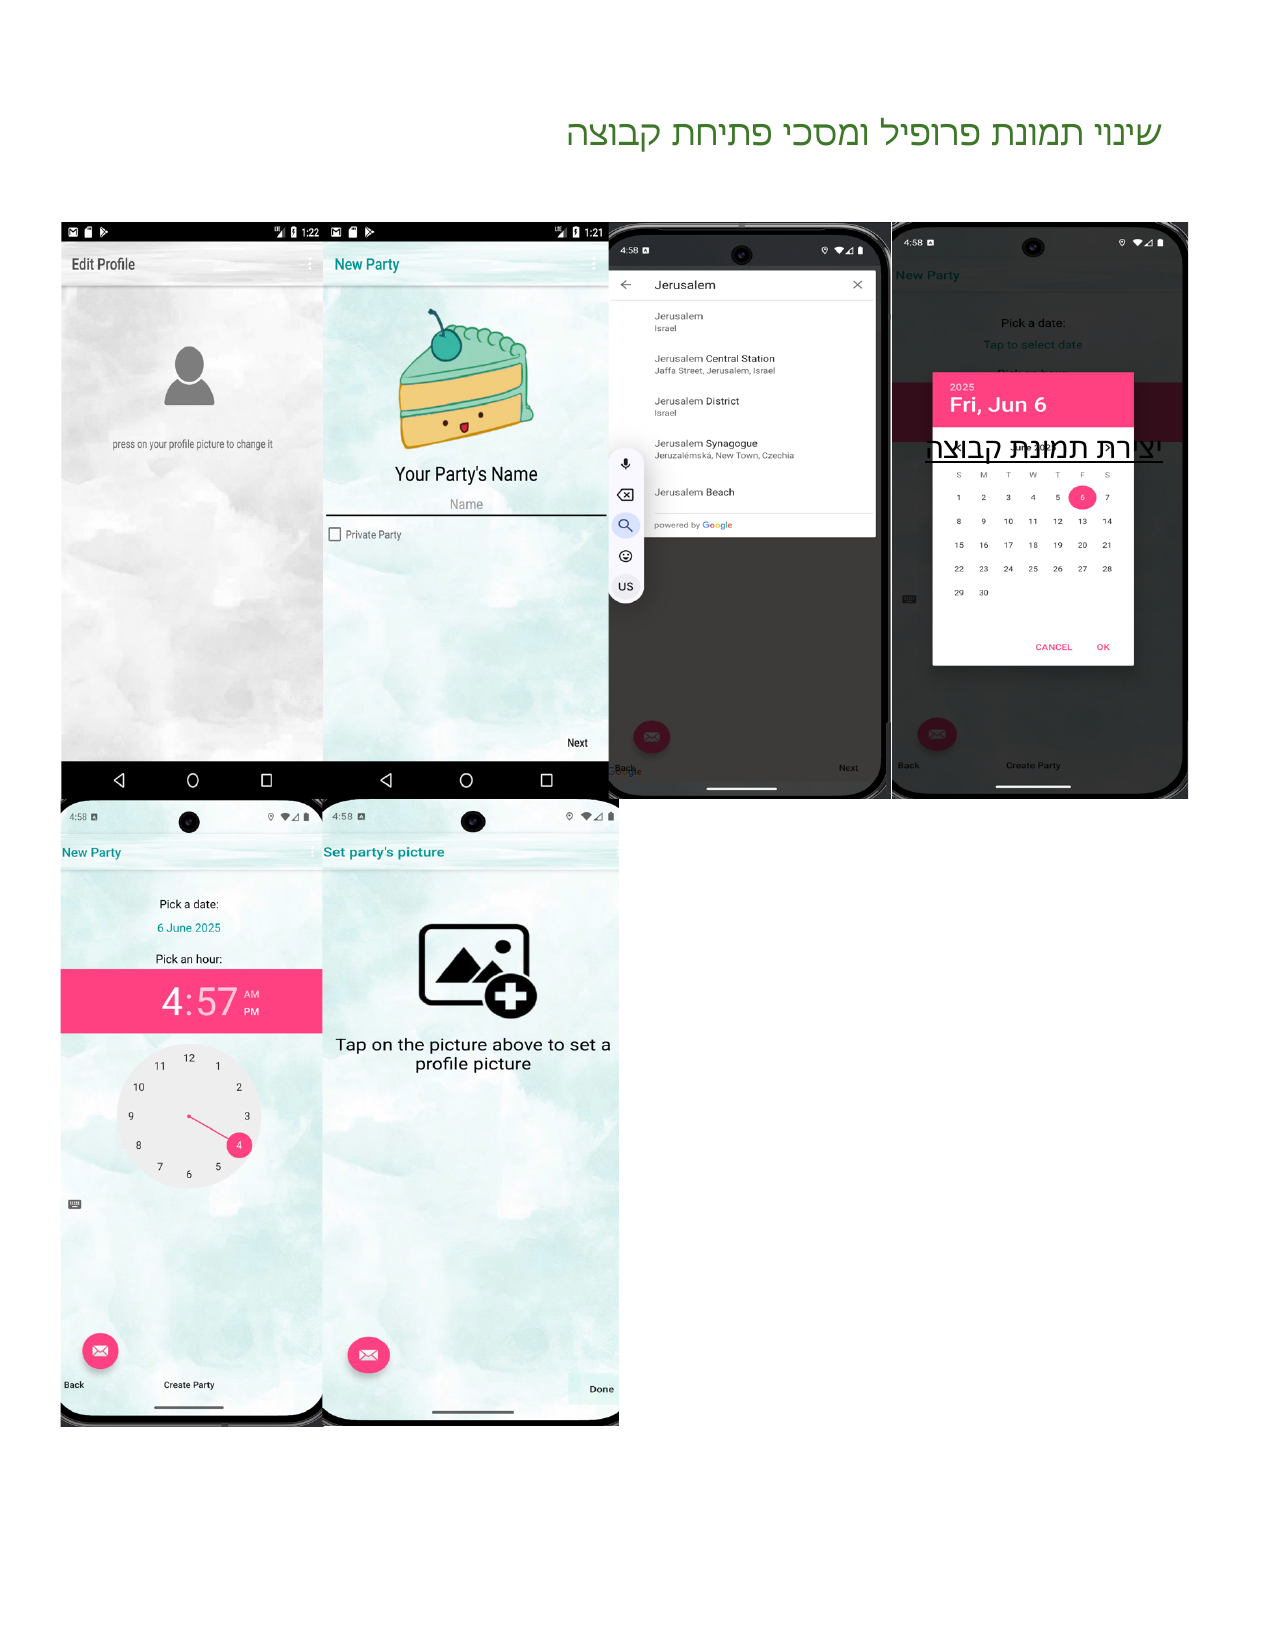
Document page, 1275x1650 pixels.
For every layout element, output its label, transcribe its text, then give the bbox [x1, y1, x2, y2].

picture [60, 222, 891, 1427]
picture [892, 222, 1189, 799]
text יצירת תמונת קבוצה [112, 426, 1163, 467]
subtitle שינוי תמונת פרופיל ומסכי פתיחת קבוצה [112, 112, 1163, 153]
